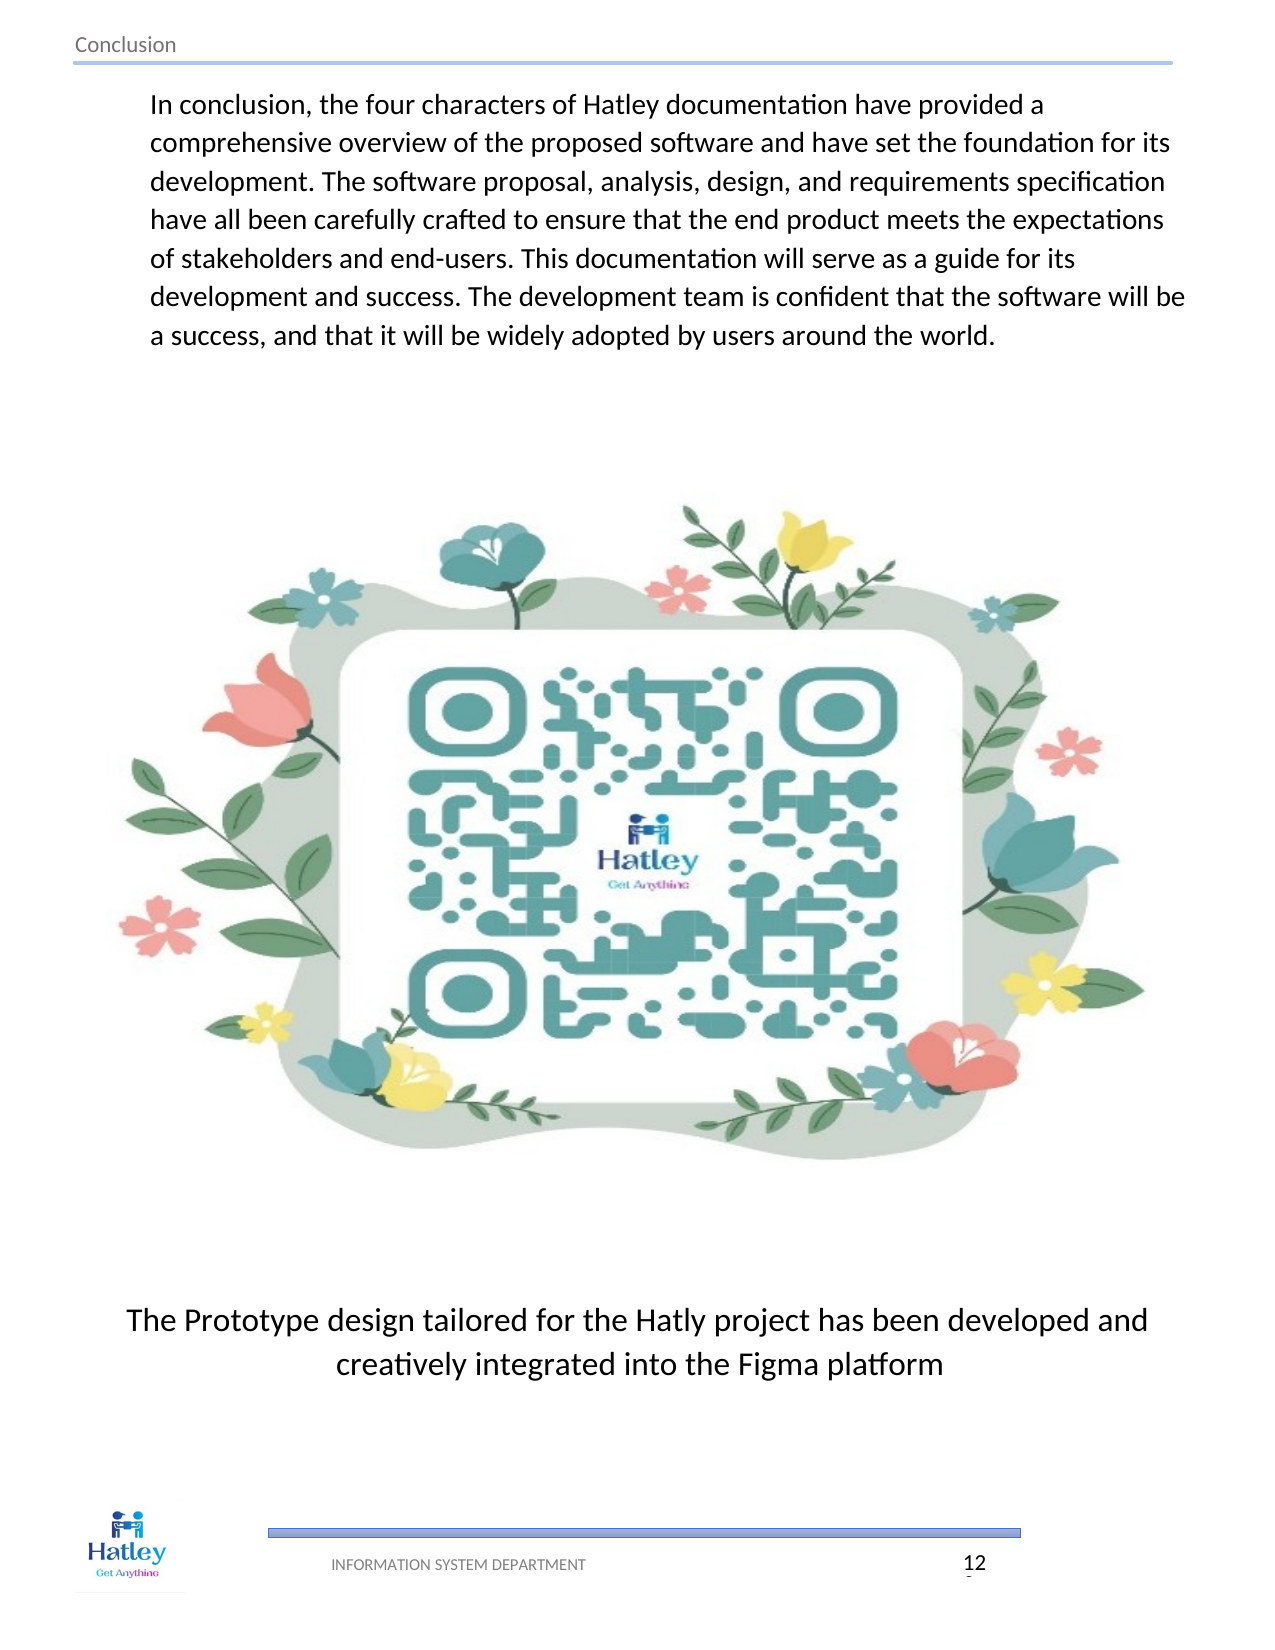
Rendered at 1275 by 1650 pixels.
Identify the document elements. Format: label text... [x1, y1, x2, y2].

picture [75, 1498, 185, 1593]
picture [106, 491, 1155, 1164]
text The Prototype design tailored for the Hatly project has been developed and creatively integrated into the Figma platform [126, 1299, 1248, 1384]
picture [269, 1529, 1020, 1537]
text In conclusion, the four characters of Hatley documentation have provided a comprehensive overview of the proposed software and have set the foundation for its development. The software proposal, analysis, design, and requirements specification have all been carefully crafted to ensure that the end product meets the expectations of stakeholders and end-users. This documentation will serve as a guide for its development and success. The development team is confident that the software will be a success, and that it will be widely adopted by users around the world. [150, 86, 1190, 352]
